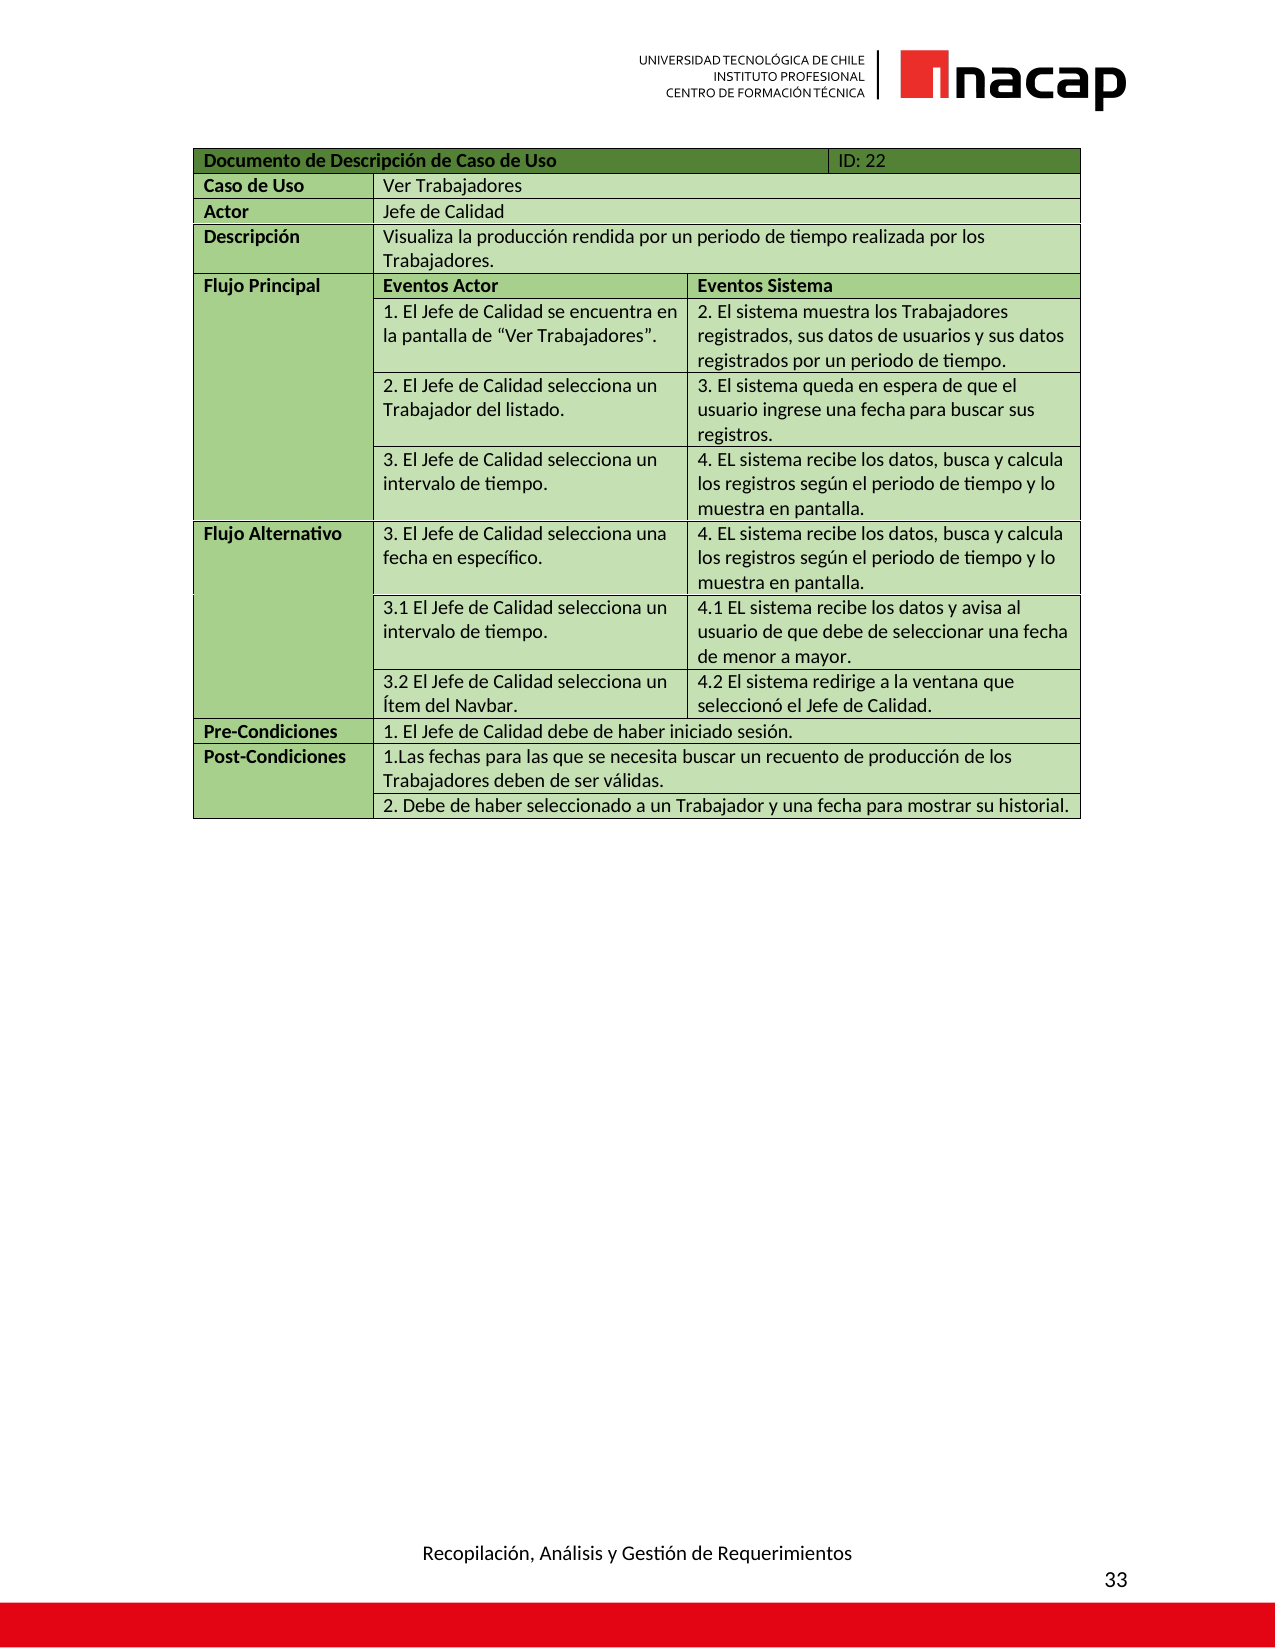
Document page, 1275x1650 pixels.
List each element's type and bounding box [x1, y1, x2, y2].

picture [636, 46, 1128, 112]
